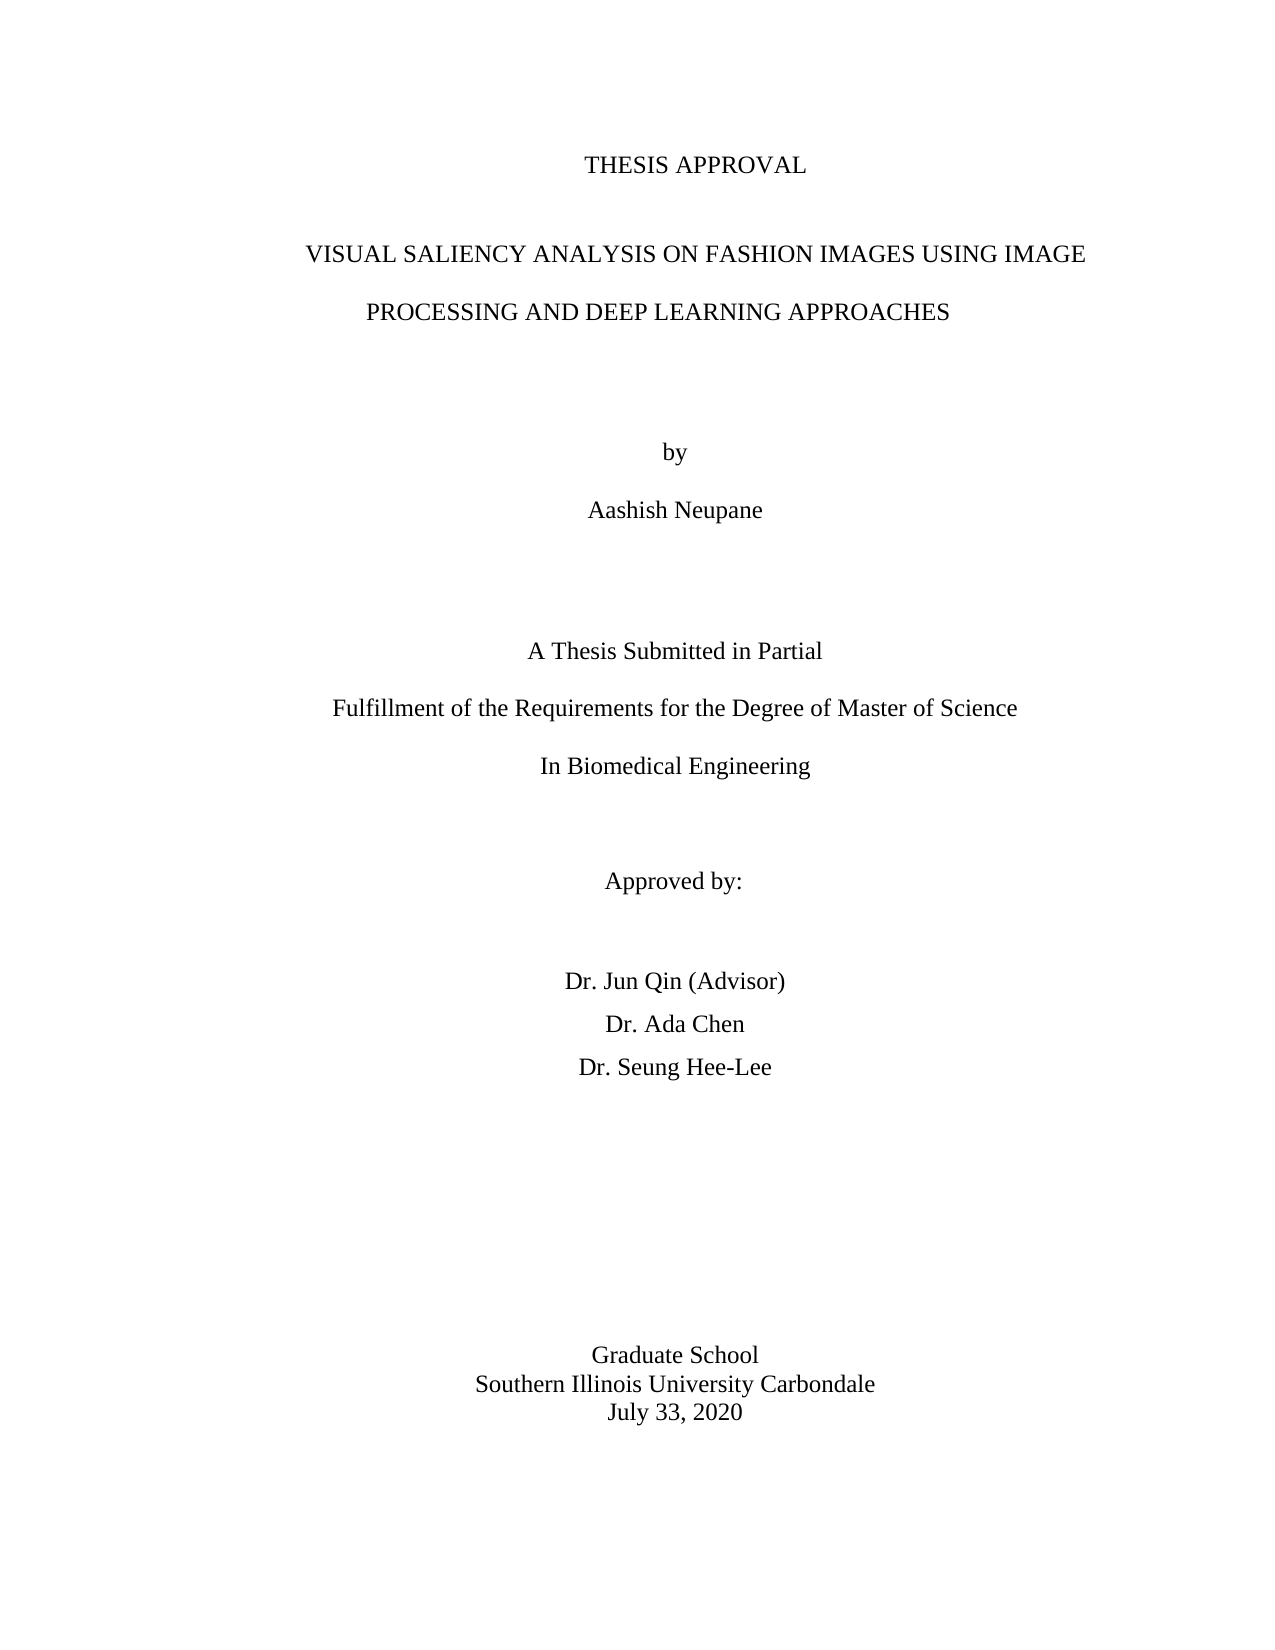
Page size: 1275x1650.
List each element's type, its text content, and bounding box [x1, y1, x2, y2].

text Fulfillment of the Requirements for the Degree of Master of Science [150, 693, 1125, 722]
text July 33, 2020 [150, 1397, 1125, 1426]
text In Biomedical Engineering [150, 751, 1125, 780]
text Dr. Seung Hee-Lee [150, 1052, 1125, 1081]
text Graduate School [150, 1340, 1125, 1369]
text A Thesis Submitted in Partial [150, 636, 1125, 665]
text Approved by: [192, 866, 1124, 895]
text Aashish Neupane [150, 495, 1125, 523]
text THESIS APPROVAL [192, 150, 1124, 179]
text VISUAL SALIENCY ANALYSIS ON FASHION IMAGES USING IMAGE PROCESSING AND DEEP LEARNING APPROACHES [192, 239, 1125, 325]
text by [150, 437, 1125, 466]
text Dr. Jun Qin (Advisor) [150, 966, 1125, 995]
text Southern Illinois University Carbondale [150, 1369, 1125, 1397]
text Dr. Ada Chen [150, 1009, 1125, 1038]
